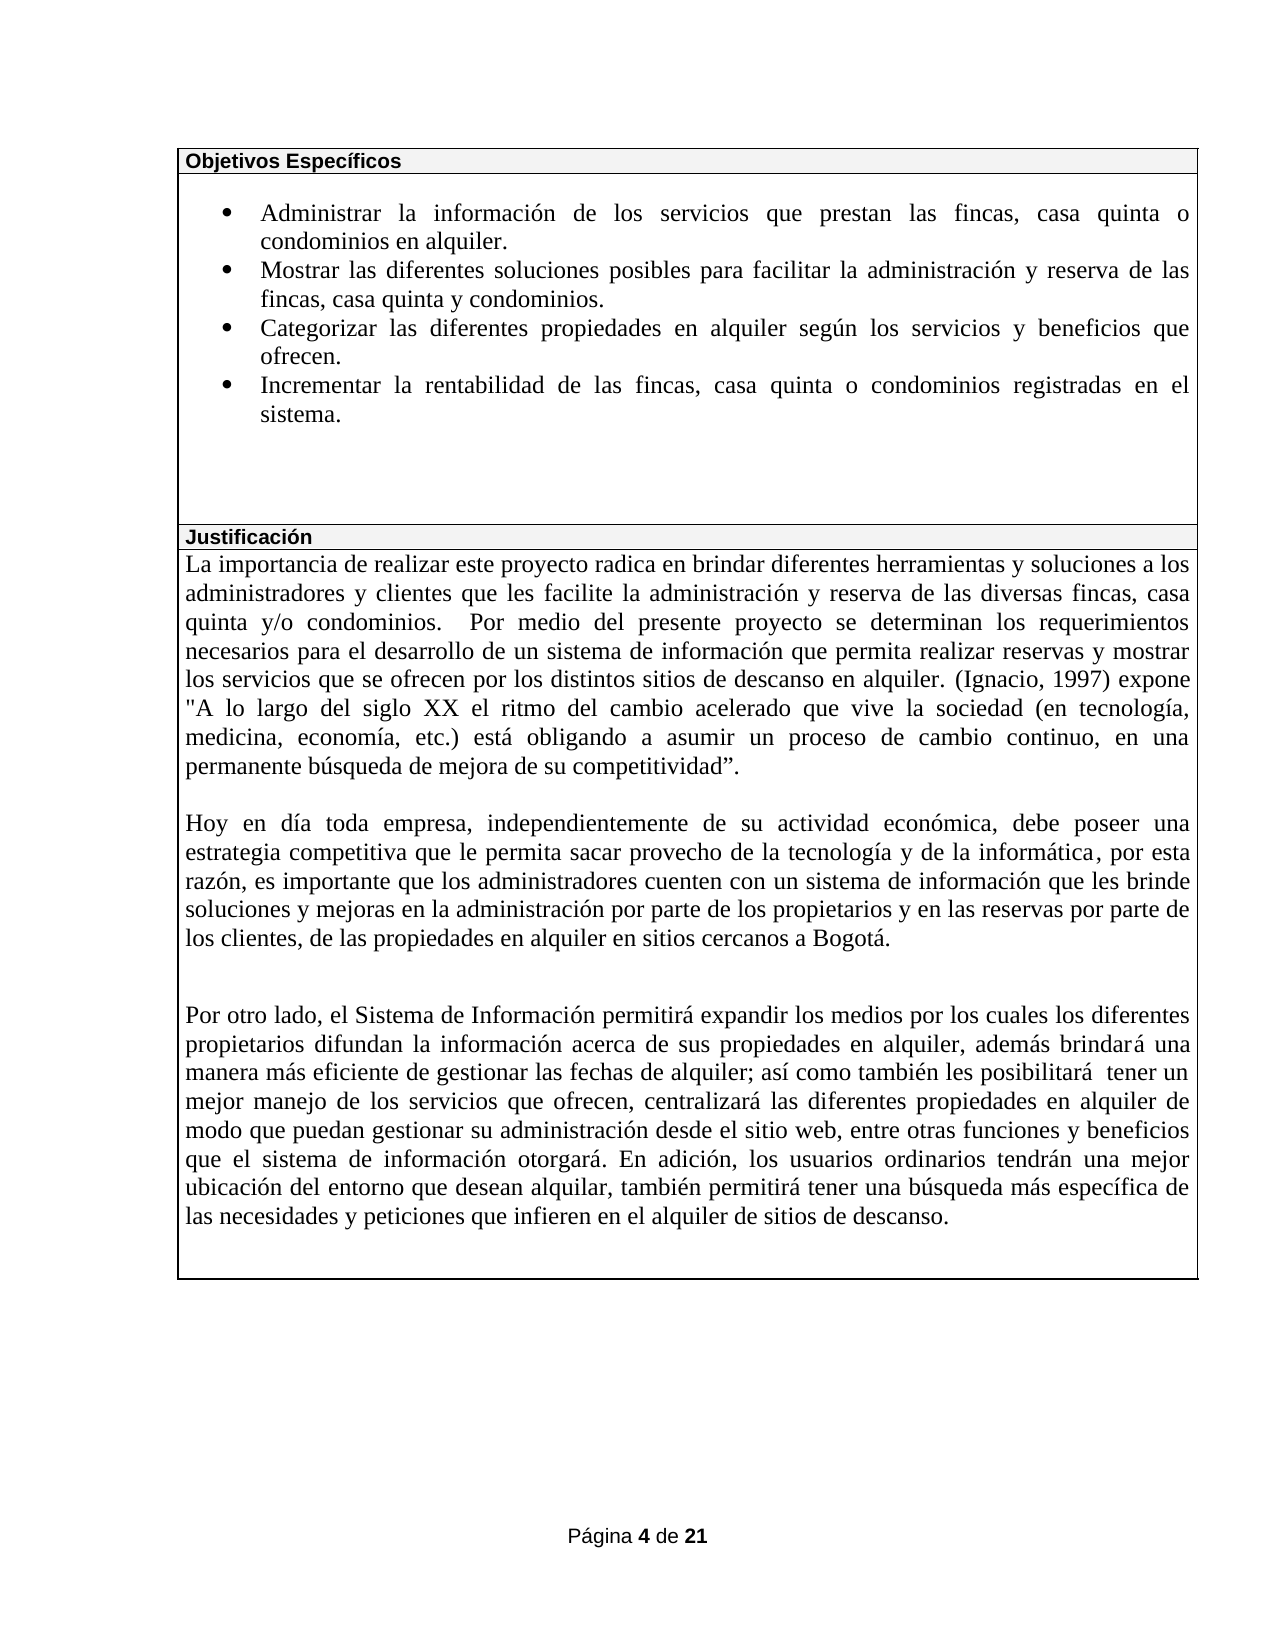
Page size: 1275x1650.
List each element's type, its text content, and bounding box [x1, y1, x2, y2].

table_cell Administrar la información de los servicios que prestan las fincas, casa quinta o condominios en alquiler. Mostrar las diferentes soluciones posibles para facilitar la administración y reserva de las fincas, casa quinta y condominios. Categorizar las diferentes propiedades en alquiler según los servicios y beneficios que ofrecen. Incrementar la rentabilidad de las fincas, casa quinta o condominios registradas en el sistema. [179, 174, 1197, 523]
table_cell Justificación [179, 525, 1197, 548]
table_cell La importancia de realizar este proyecto radica en brindar diferentes herramientas y soluciones a los administradores y clientes que les facilite la administración y reserva de las diversas fincas, casa quinta y/o condominios. Por medio del presente proyecto se determinan los requerimientos necesarios para el desarrollo de un sistema de información que permita realizar reservas y mostrar los servicios que se ofrecen por los distintos sitios de descanso en alquiler. expone "A lo largo del siglo XX el ritmo del cambio acelerado que vive la sociedad (en tecnología, medicina, economía, etc.) está obligando a asumir un proceso de cambio continuo, en una permanente búsqueda de mejora de su competitividad”. Hoy en día toda empresa, independientemente de su actividad económica, debe poseer una estrategia competitiva que le permita sacar provecho de la tecnología y de la informática, por esta razón, es importante que los administradores cuenten con un sistema de información que les brinde soluciones y mejoras en la administración por parte de los propietarios y en las reservas por parte de los clientes, de las propiedades en alquiler en sitios cercanos a Bogotá. Por otro lado, el Sistema de Información permitirá expandir los medios por los cuales los diferentes propietarios difundan la información acerca de sus propiedades en alquiler, además brindará una manera más eficiente de gestionar las fechas de alquiler; así como también les posibilitará tener un mejor manejo de los servicios que ofrecen, centralizará las diferentes propiedades en alquiler de modo que puedan gestionar su administración desde el sitio web, entre otras funciones y beneficios que el sistema de información otorgará. En adición, los usuarios ordinarios tendrán una mejor ubicación del entorno que desean alquilar, también permitirá tener una búsqueda más específica de las necesidades y peticiones que infieren en el alquiler de sitios de descanso. [179, 550, 1197, 1278]
table_cell Objetivos Específicos [179, 149, 1197, 173]
